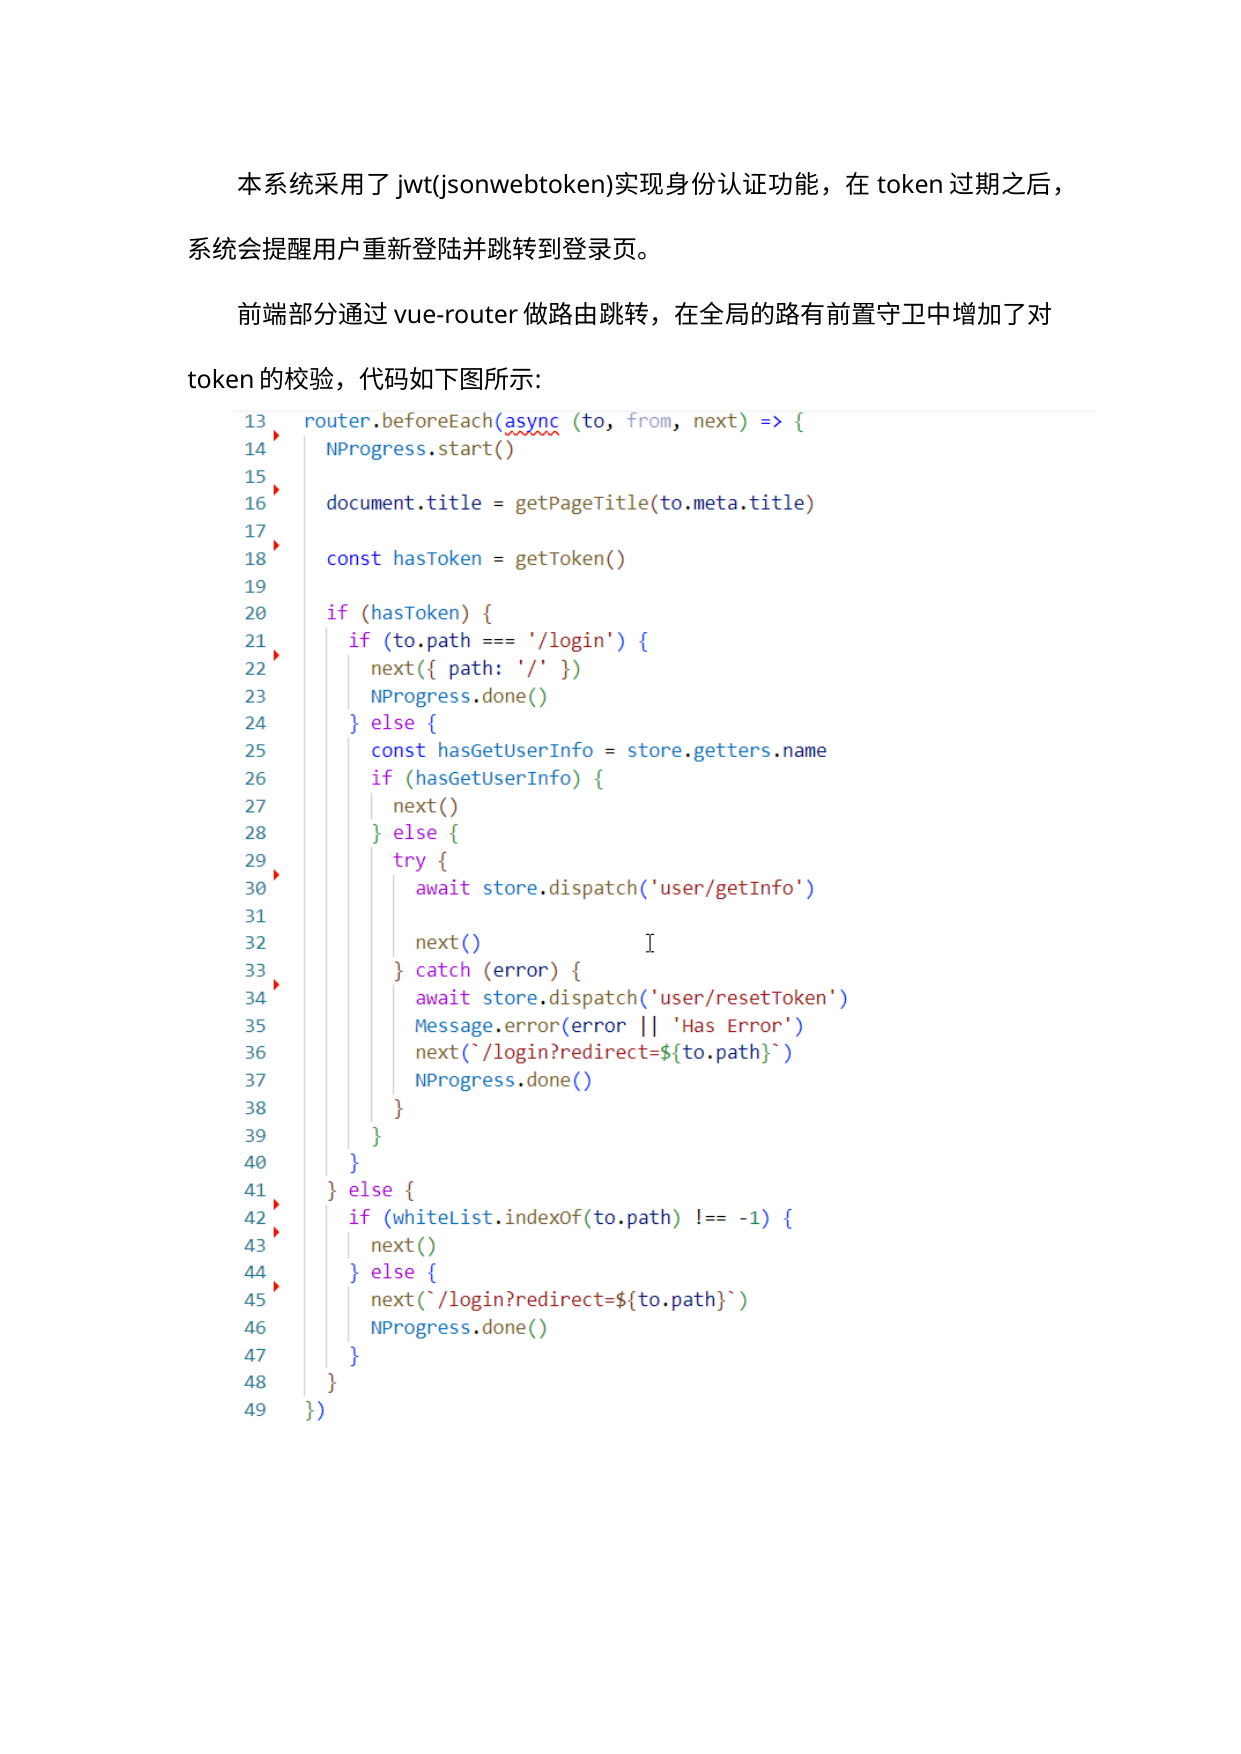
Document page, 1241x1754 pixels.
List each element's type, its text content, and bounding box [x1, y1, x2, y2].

picture [231, 410, 1097, 1423]
text 本系统采用了jwt(jsonwebtoken)实现身份认证功能，在token过期之后，系统会提醒用户重新登陆并跳转到登录页。 [187, 150, 1053, 280]
text 前端部分通过vue-router做路由跳转，在全局的路有前置守卫中增加了对token的校验，代码如下图所示: [187, 280, 1053, 410]
